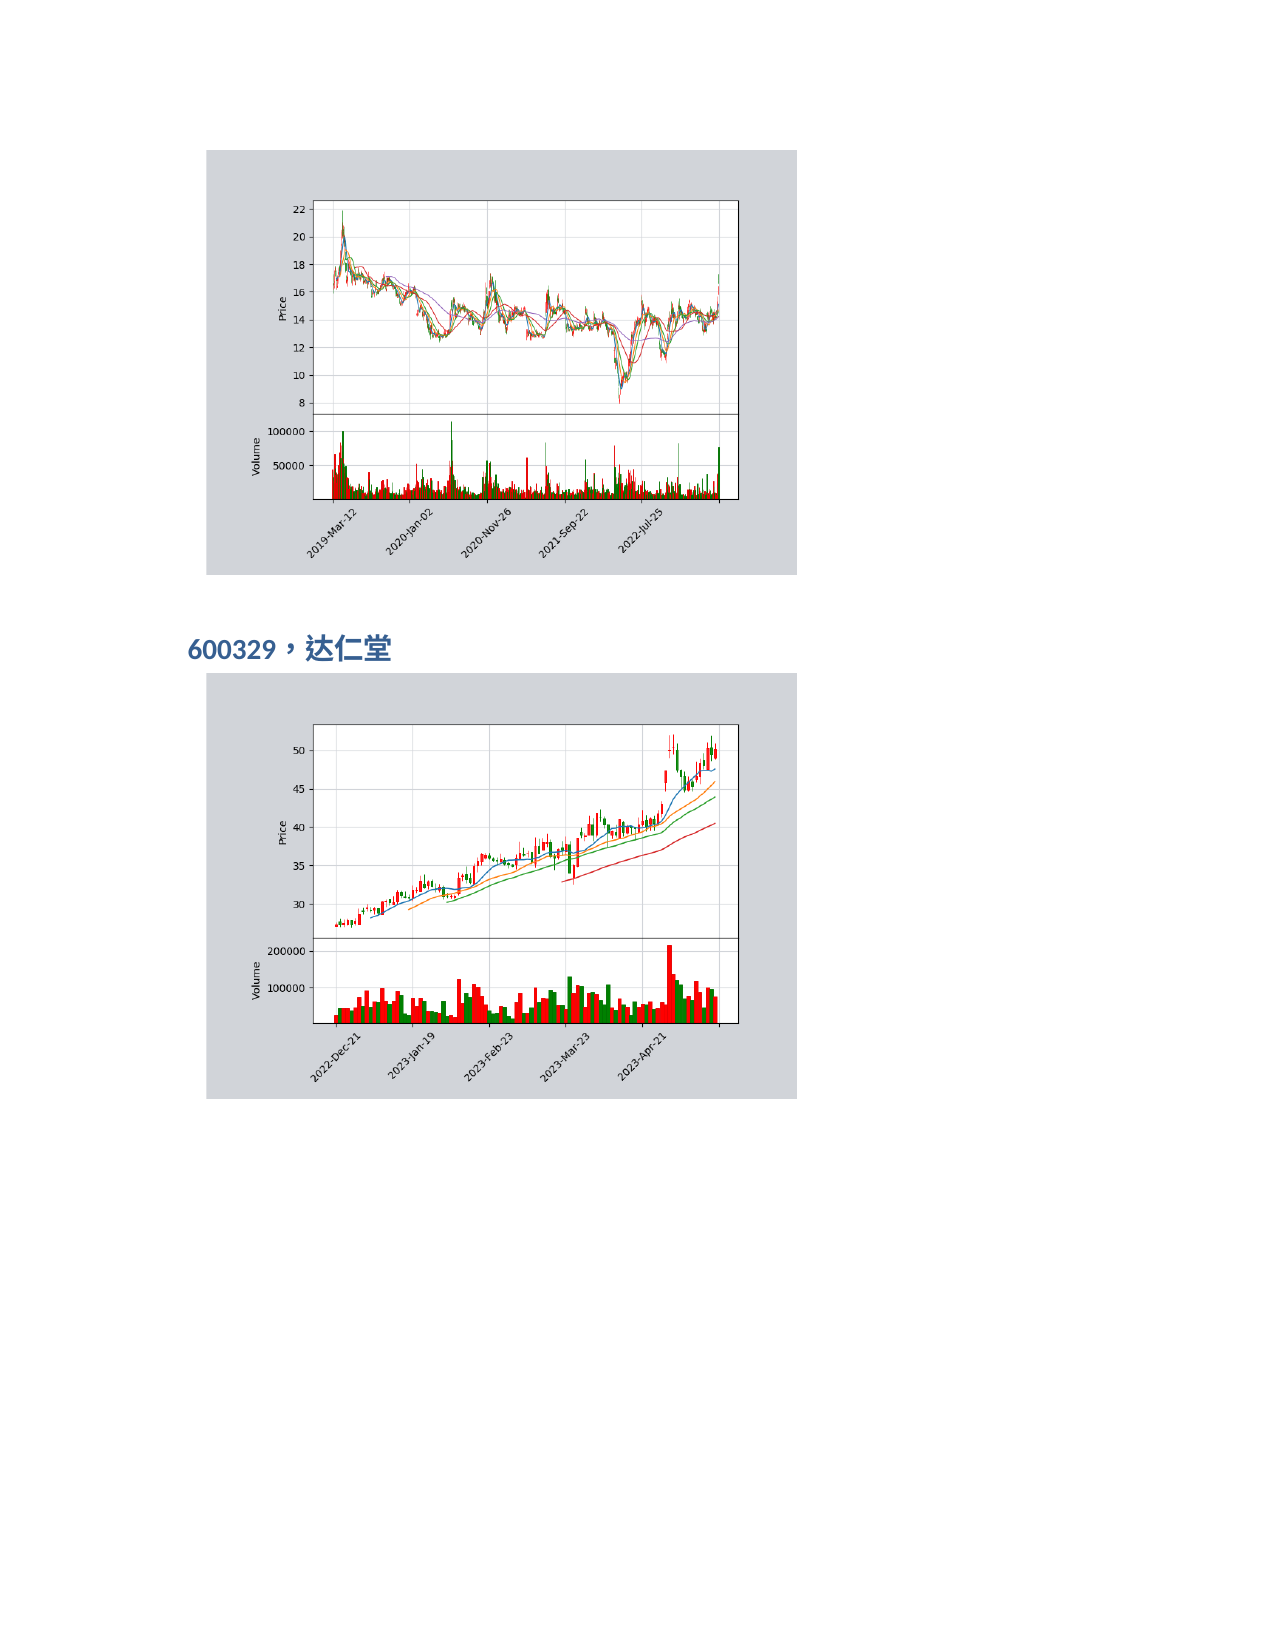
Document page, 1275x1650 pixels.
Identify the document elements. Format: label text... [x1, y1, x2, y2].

picture [206, 673, 797, 1099]
picture [206, 150, 797, 575]
subtitle 600329，达仁堂 [187, 628, 1087, 668]
